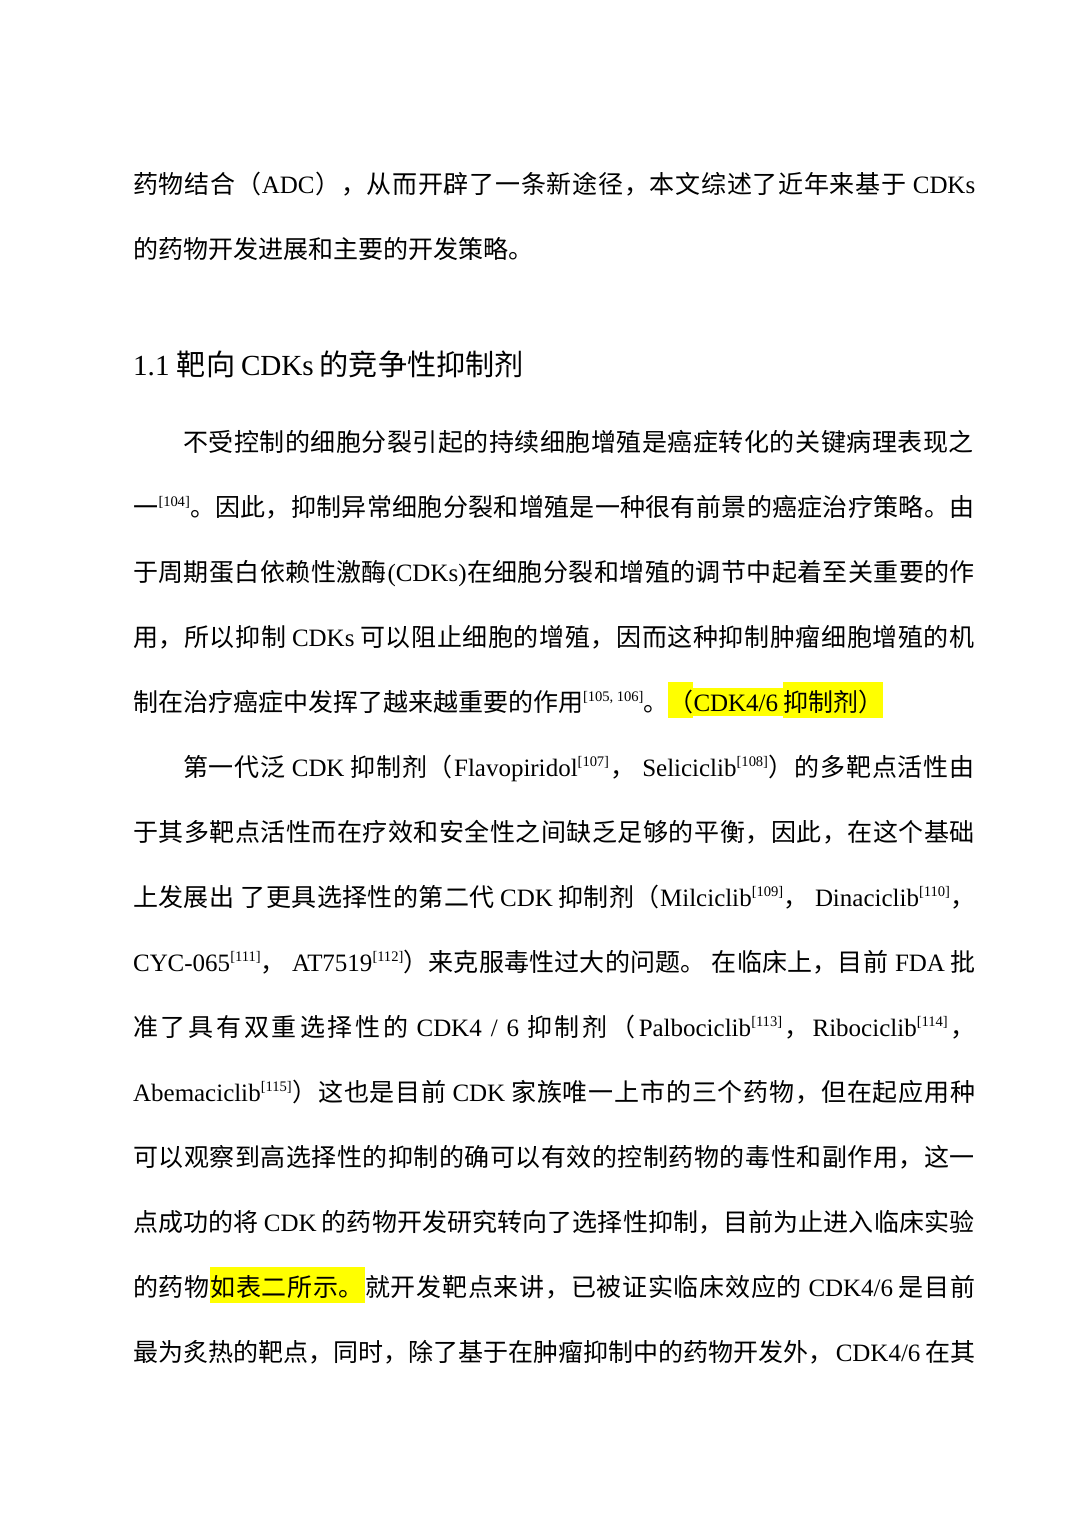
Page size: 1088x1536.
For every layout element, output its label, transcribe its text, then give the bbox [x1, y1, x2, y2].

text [133, 733, 975, 1383]
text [133, 150, 975, 280]
text 1.1 靶向CDKs的竞争性抑制剂 [133, 330, 975, 395]
text 不受控制的细胞分裂引起的持续细胞增殖是癌症转化的关键病理表现之一[104]。因此，抑制异常细胞分裂和增殖是一种很有前景的癌症治疗策略。由于周期蛋白依赖性激酶(CDKs)在细胞分裂和增殖的调节中起着至关重要的作用，所以抑制CDKs可以阻止细胞的增殖，因而这种抑制肿瘤细胞增殖的机制在治疗癌症中发挥了越来越重要的作用[105, 106]。（CDK4/6抑制剂） [133, 408, 975, 733]
